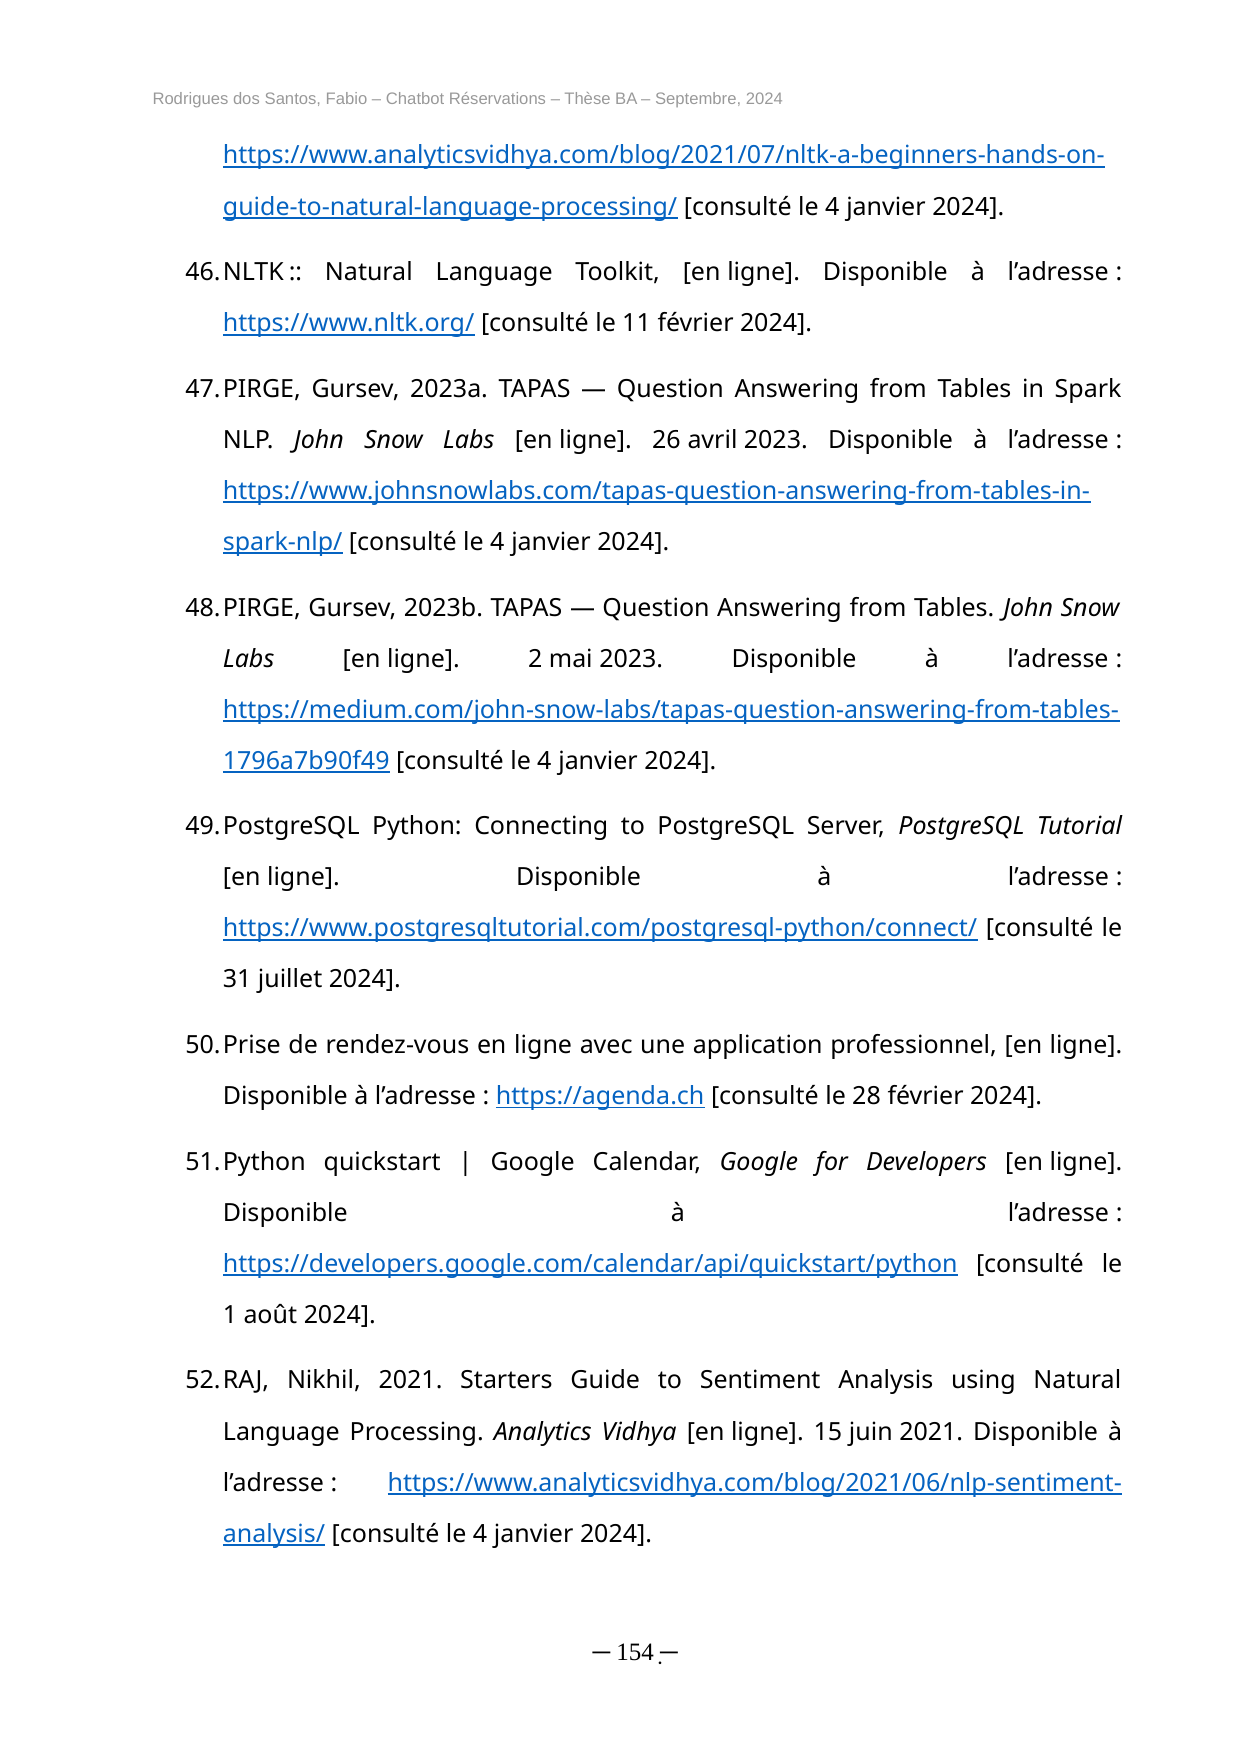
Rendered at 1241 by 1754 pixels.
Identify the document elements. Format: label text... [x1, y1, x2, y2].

list Python quickstart | Google Calendar, Google for Developers [en ligne]. Disponible à l’adresse : https://developers.google.com/calendar/api/quickstart/python [consulté le 1 août 2024]. [185, 1143, 1122, 1331]
list Prise de rendez-vous en ligne avec une application professionnel, [en ligne]. Disponible à l’adresse : https://agenda.ch [consulté le 28 février 2024]. [185, 1027, 1122, 1112]
list RAJ, Nikhil, 2021. Starters Guide to Sentiment Analysis using Natural Language Processing. Analytics Vidhya [en ligne]. 15 juin 2021. Disponible à l’adresse : https://www.analyticsvidhya.com/blog/2021/06/nlp-sentiment-analysis/ [consulté le 4 janvier 2024]. [185, 1362, 1122, 1549]
list NLTK :: Natural Language Toolkit, [en ligne]. Disponible à l’adresse : https://www.nltk.org/ [consulté le 11 février 2024]. [185, 254, 1122, 339]
list PIRGE, Gursev, 2023b. TAPAS — Question Answering from Tables. John Snow Labs [en ligne]. 2 mai 2023. Disponible à l’adresse : https://medium.com/john-snow-labs/tapas-question-answering-from-tables-1796a7b90f49 [consulté le 4 janvier 2024]. [185, 589, 1122, 776]
list PIRGE, Gursev, 2023a. TAPAS — Question Answering from Tables in Spark NLP. John Snow Labs [en ligne]. 26 avril 2023. Disponible à l’adresse : https://www.johnsnowlabs.com/tapas-question-answering-from-tables-in-spark-nlp/ [consulté le 4 janvier 2024]. [185, 371, 1122, 558]
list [185, 137, 1122, 222]
list PostgreSQL Python: Connecting to PostgreSQL Server, PostgreSQL Tutorial [en ligne]. Disponible à l’adresse : https://www.postgresqltutorial.com/postgresql-python/connect/ [consulté le 31 juillet 2024]. [185, 808, 1122, 995]
